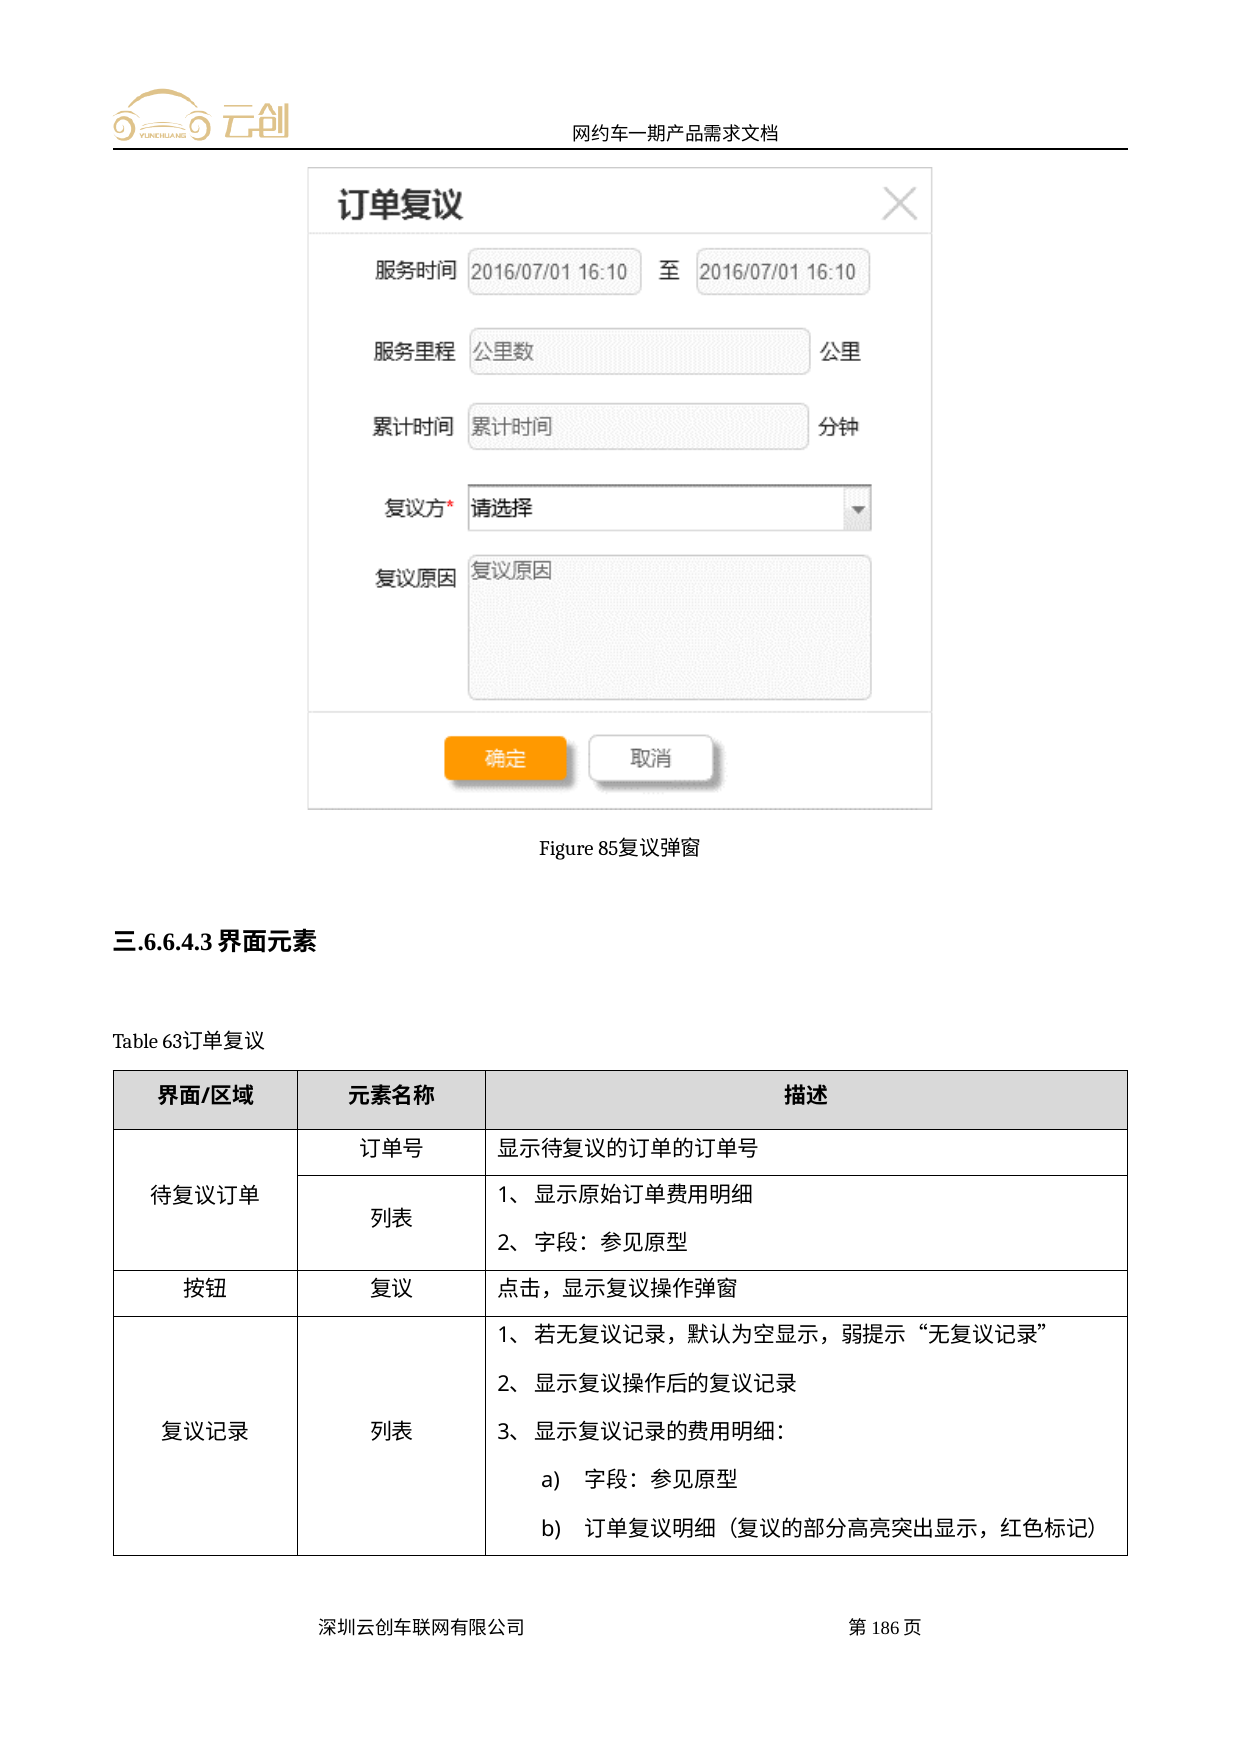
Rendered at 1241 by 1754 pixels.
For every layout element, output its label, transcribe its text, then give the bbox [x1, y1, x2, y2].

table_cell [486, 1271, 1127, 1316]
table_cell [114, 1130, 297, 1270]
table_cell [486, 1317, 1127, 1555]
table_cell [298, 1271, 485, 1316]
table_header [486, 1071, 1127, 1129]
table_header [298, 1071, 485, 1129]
picture [112, 88, 289, 141]
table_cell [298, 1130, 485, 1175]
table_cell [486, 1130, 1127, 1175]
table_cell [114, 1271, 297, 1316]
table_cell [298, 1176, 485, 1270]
subtitle 界面元素 [112, 907, 1128, 972]
picture [307, 167, 933, 810]
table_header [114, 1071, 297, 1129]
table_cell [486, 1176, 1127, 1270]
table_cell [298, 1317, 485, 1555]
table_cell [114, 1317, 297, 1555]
